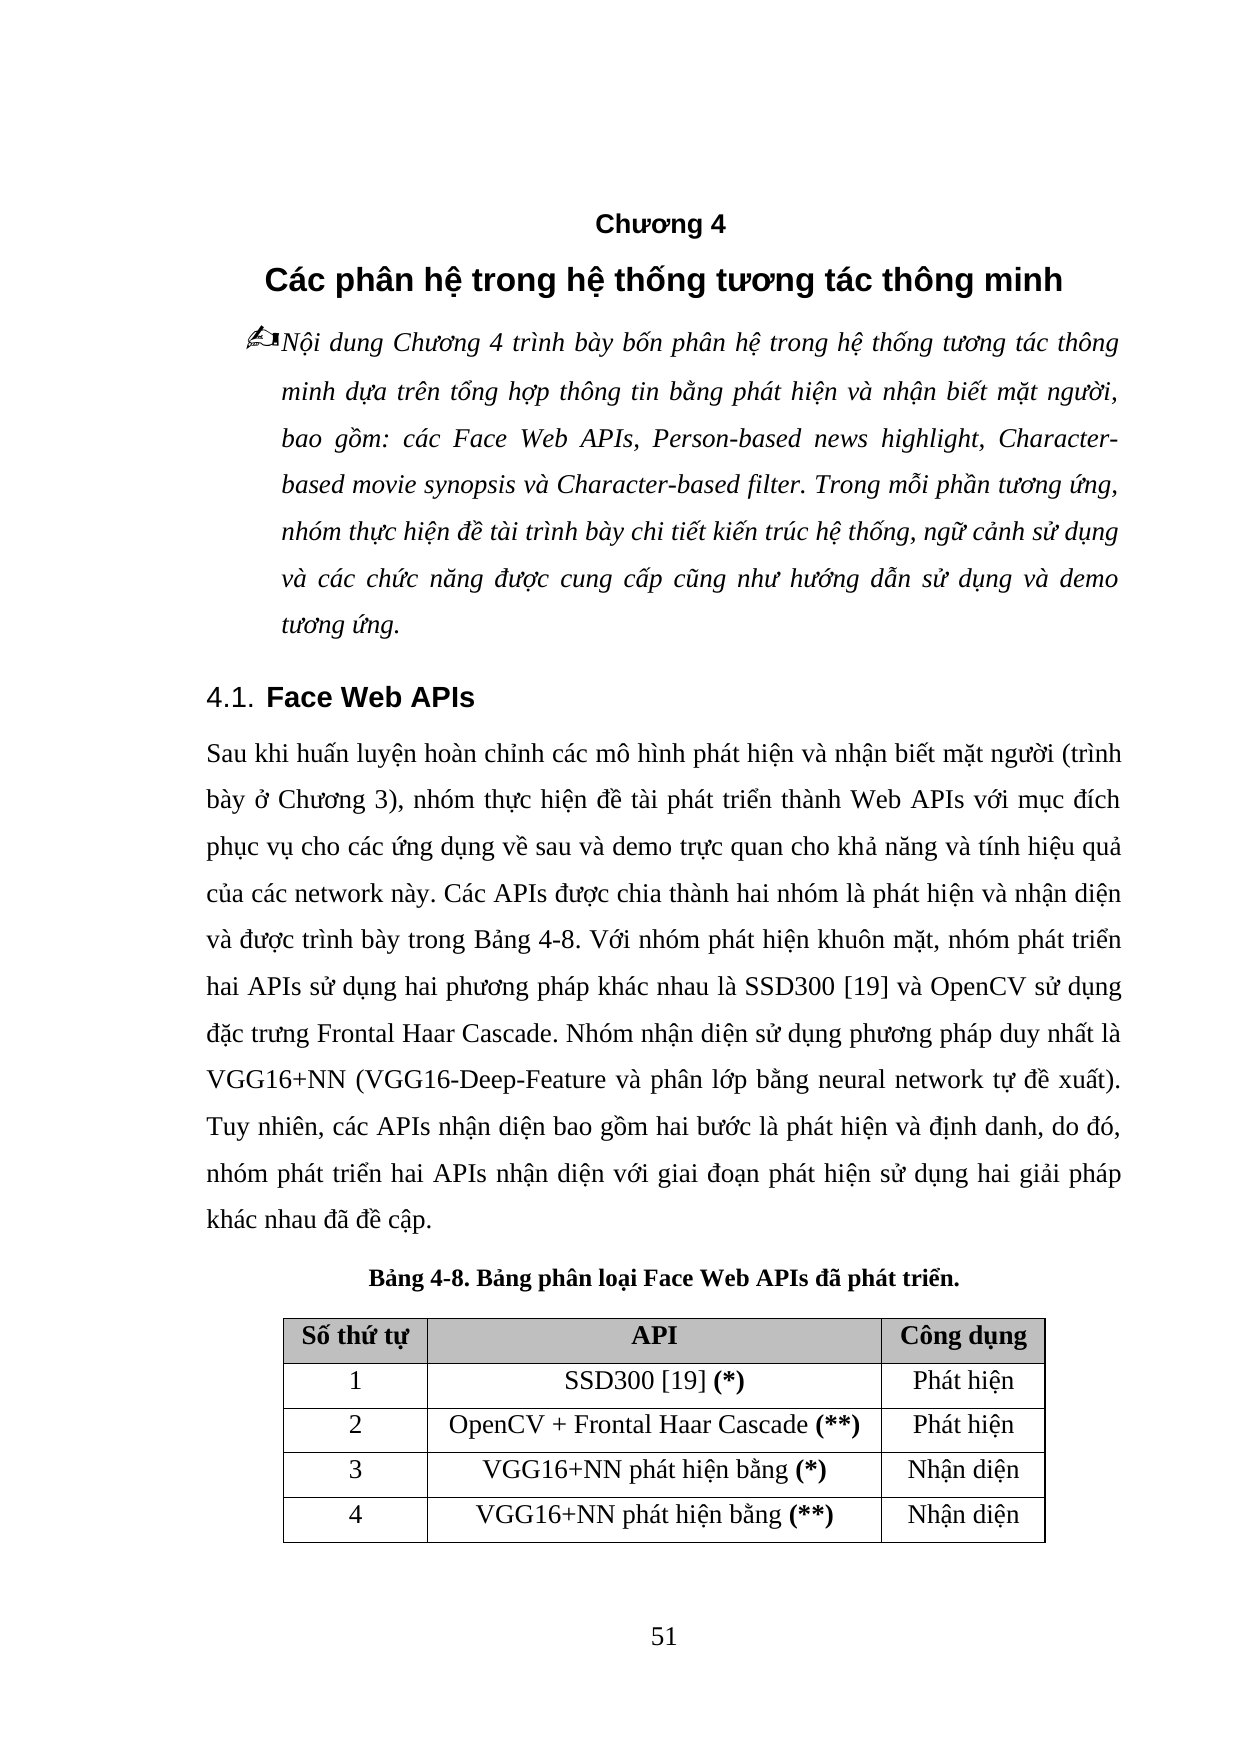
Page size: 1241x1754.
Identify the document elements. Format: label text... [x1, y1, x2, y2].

table_header Số thứ tự [284, 1319, 427, 1363]
table_cell 1 [284, 1364, 427, 1408]
table_cell Nhận diện [882, 1498, 1044, 1542]
table_cell Phát hiện [882, 1364, 1044, 1408]
subtitle Các phân hệ trong hệ thống tương tác thông minh [206, 202, 1122, 298]
table_cell SSD300 (*) [428, 1364, 881, 1408]
text Sau khi huấn luyện hoàn chỉnh các mô hình phát hiện và nhận biết mặt người (trình bày ở Chương 3), nhóm thực hiện đề tài phát triển thành Web APIs với mục đích phục vụ cho các ứng dụng về sau và demo trực quan cho khả năng và tính hiệu quả của các network này. Các APIs được chia thành hai nhóm là phát hiện và nhận diện và được trình bày trong Bảng 4-1. Với nhóm phát hiện khuôn mặt, nhóm phát triển hai APIs sử dụng hai phương pháp khác nhau là SSD300 và OpenCV sử dụng đặc trưng Frontal Haar Cascade. Nhóm nhận diện sử dụng phương pháp duy nhất là VGG16+NN (VGG16-Deep-Feature và phân lớp bằng neural network tự đề xuất). Tuy nhiên, các APIs nhận diện bao gồm hai bước là phát hiện và định danh, do đó, nhóm phát triển hai APIs nhận diện với giai đoạn phát hiện sử dụng hai giải pháp khác nhau đã đề cập. [206, 737, 1122, 1234]
table_cell 3 [284, 1453, 427, 1497]
table_header Công dụng [882, 1319, 1044, 1363]
table_cell Nhận diện [882, 1453, 1044, 1497]
table_cell VGG16+NN phát hiện bằng (**) [428, 1498, 881, 1542]
table_header API [428, 1319, 881, 1363]
table_cell 2 [284, 1409, 427, 1452]
table_cell VGG16+NN phát hiện bằng (*) [428, 1453, 881, 1497]
table_cell 4 [284, 1498, 427, 1542]
table_cell OpenCV + Frontal Haar Cascade (**) [428, 1409, 881, 1452]
subtitle Face Web APIs [206, 680, 1122, 714]
text Nội dung Chương 4 trình bày bốn phân hệ trong hệ thống tương tác thông minh dựa trên tổng hợp thông tin bằng phát hiện và nhận biết mặt người, bao gồm: các Face Web APIs, Person-based news highlight, Character-based movie synopsis và Character-based filter. Trong mỗi phần tương ứng, nhóm thực hiện đề tài trình bày chi tiết kiến trúc hệ thống, ngữ cảnh sử dụng và các chức năng được cung cấp cũng như hướng dẫn sử dụng và demo tương ứng. [244, 324, 1122, 640]
text Bảng 4-1. Bảng phân loại Face Web APIs đã phát triển. [206, 1263, 1122, 1291]
table_cell Phát hiện [882, 1409, 1044, 1452]
